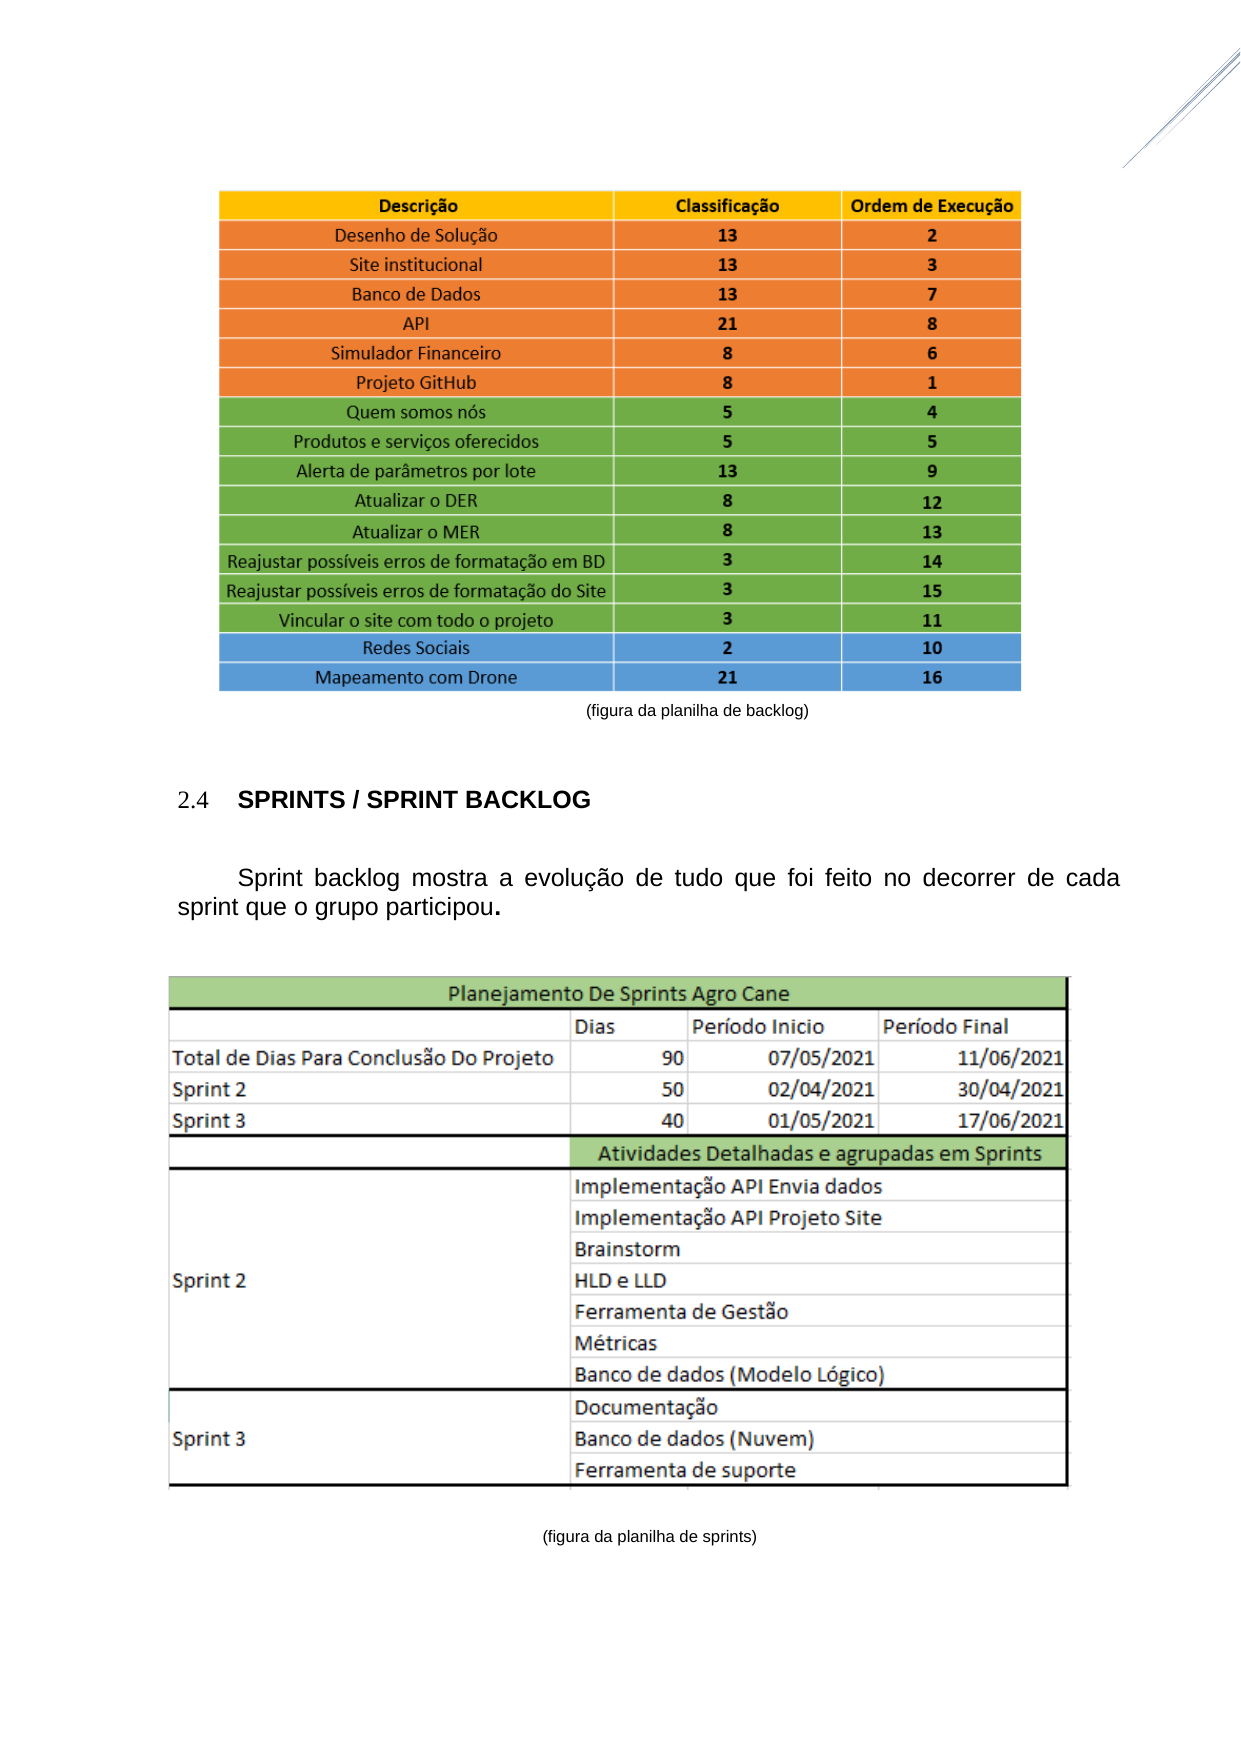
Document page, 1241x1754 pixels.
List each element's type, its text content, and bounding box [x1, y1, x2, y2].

picture [218, 190, 1022, 692]
subtitle Sprint backlog mostra a evolução de tudo que foi feito no decorrer de cada sprint que o grupo participou. [177, 863, 1122, 921]
picture [168, 976, 1072, 1490]
subtitle Sprints / sprint backlog [177, 784, 1122, 813]
